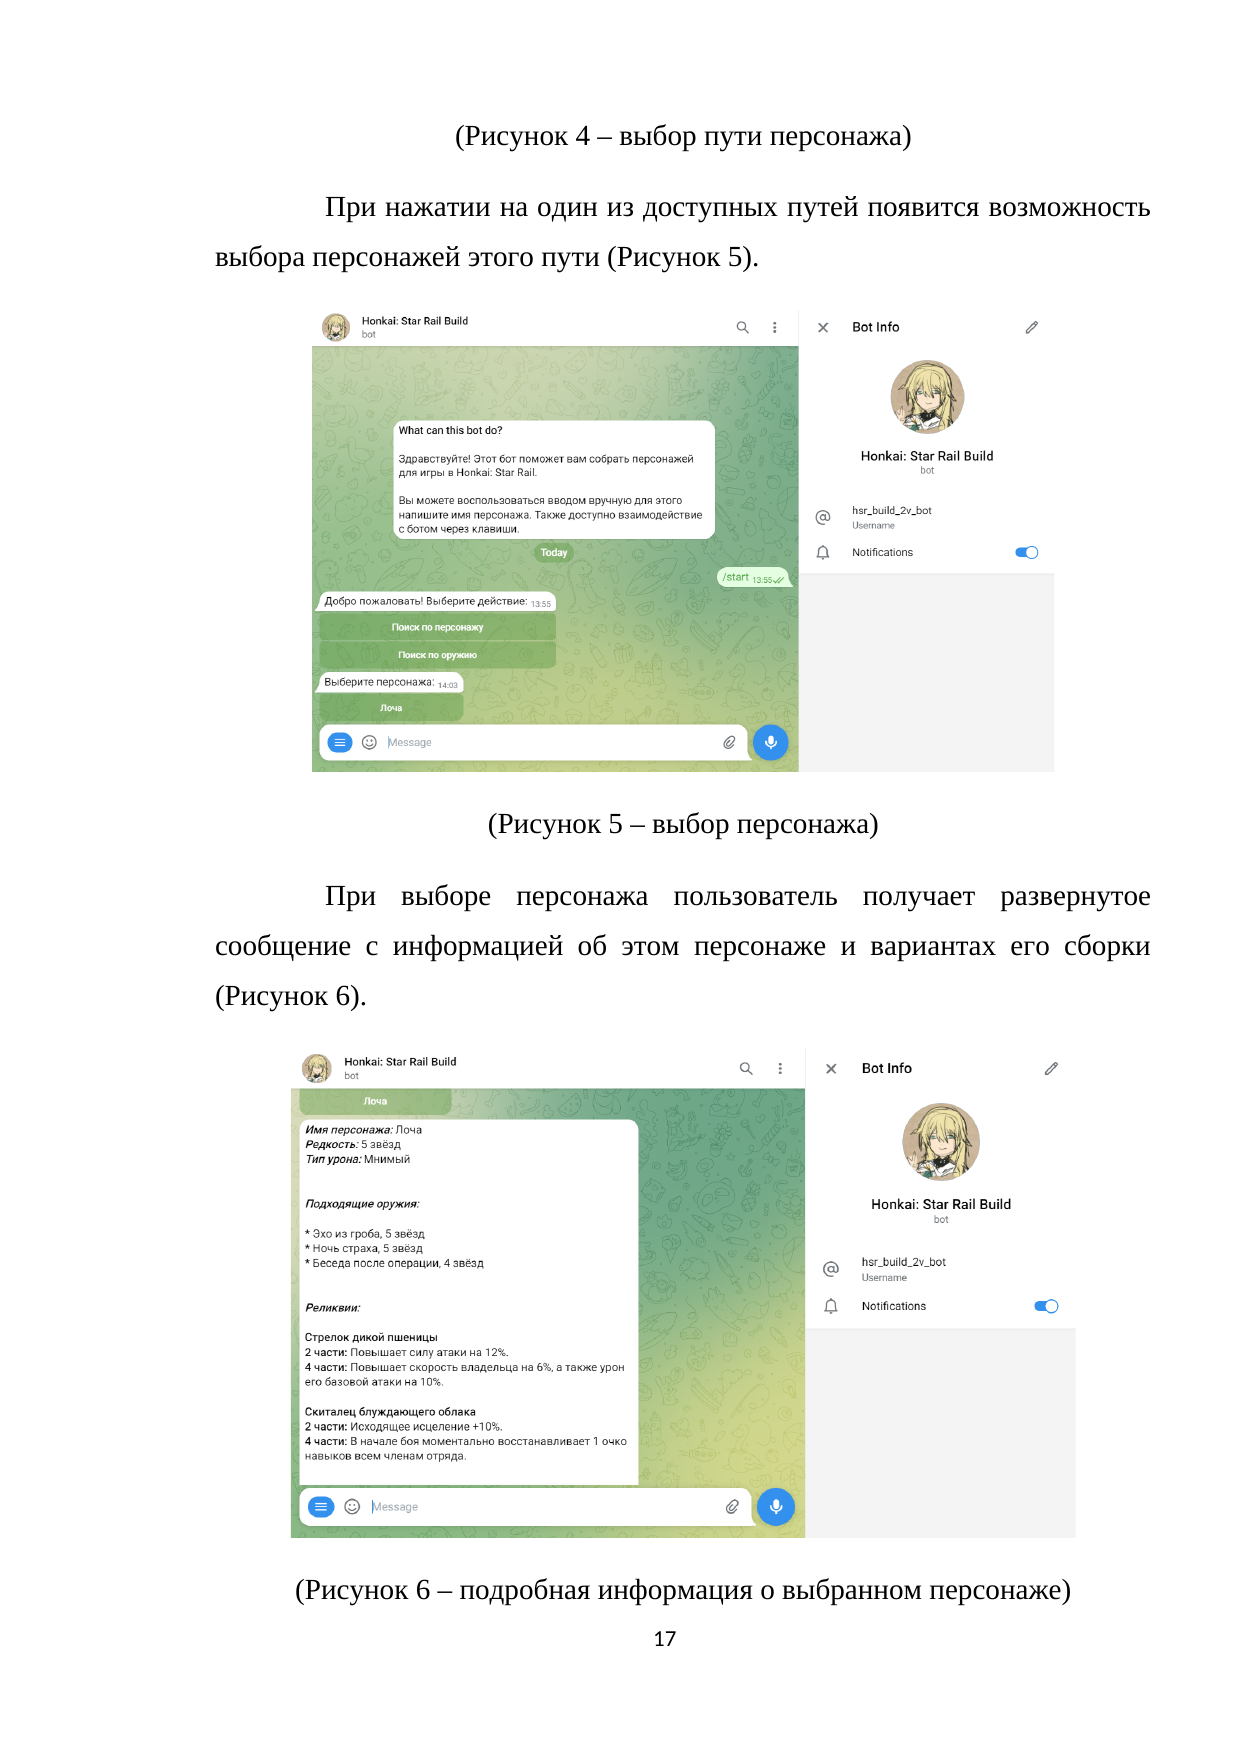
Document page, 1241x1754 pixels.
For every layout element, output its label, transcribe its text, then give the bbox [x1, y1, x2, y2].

text (Рисунок 5 – выбор персонажа) [215, 806, 1152, 840]
text При нажатии на один из доступных путей появится возможность выбора персонажей этого пути (Рисунок 5). [215, 189, 1152, 273]
text (Рисунок 4 – выбор пути персонажа) [215, 118, 1152, 152]
text При выборе персонажа пользователь получает развернутое сообщение с информацией об этом персонаже и вариантах его сборки (Рисунок 6). [215, 878, 1152, 1012]
text (Рисунок 6 – подробная информация о выбранном персонаже) [215, 1572, 1152, 1606]
picture [312, 310, 1055, 772]
picture [290, 1049, 1076, 1538]
